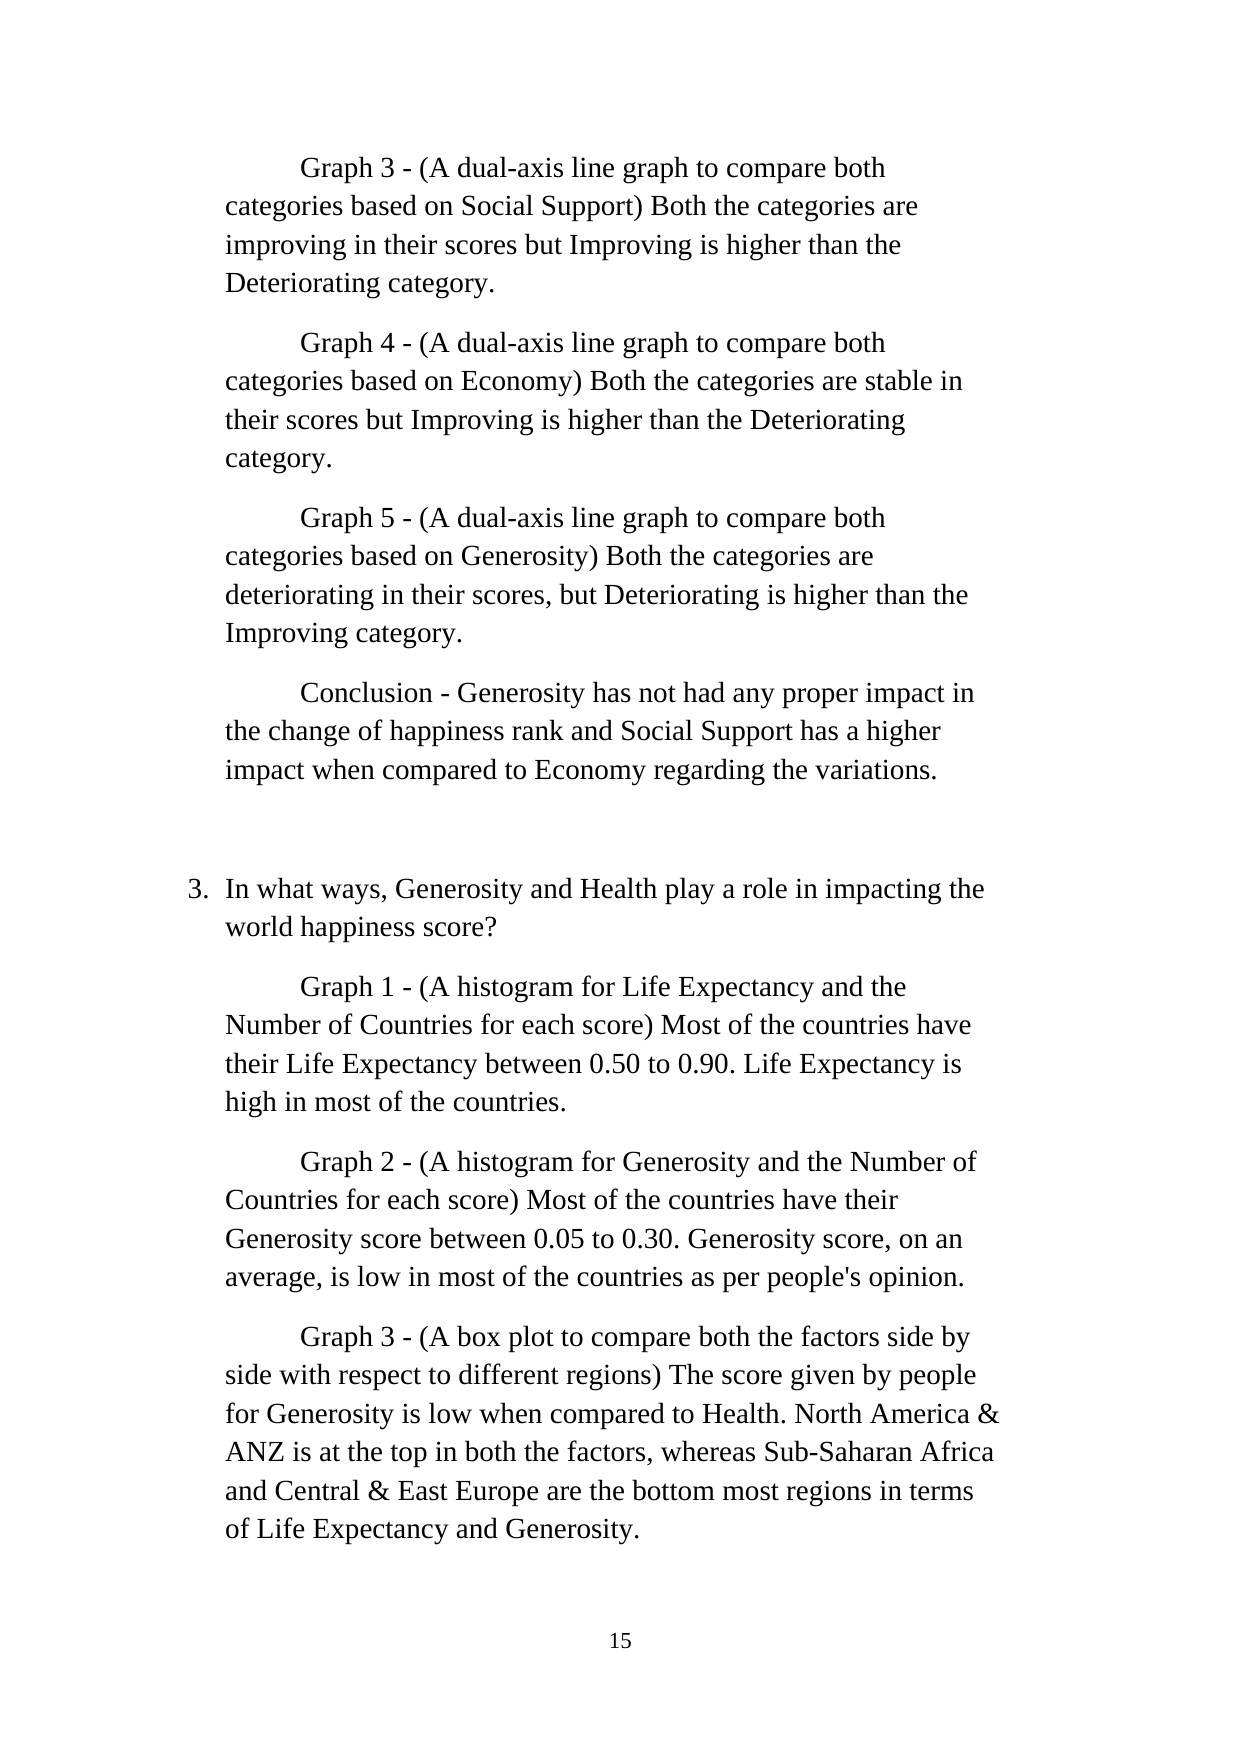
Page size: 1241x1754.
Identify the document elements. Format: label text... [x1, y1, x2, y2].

text Graph 4 - (A dual-axis line graph to compare both categories based on Economy) Both the categories are stable in their scores but Improving is higher than the Deteriorating category. [225, 325, 1000, 474]
text Graph 5 - (A dual-axis line graph to compare both categories based on Generosity) Both the categories are deteriorating in their scores, but Deteriorating is higher than the Improving category. [225, 500, 1000, 649]
list In what ways, Generosity and Health play a role in impacting the world happiness score? [187, 871, 1003, 943]
text Conclusion - Generosity has not had any proper impact in the change of happiness rank and Social Support has a higher impact when compared to Economy regarding the variations. [225, 675, 1000, 786]
text Graph 2 - (A histogram for Generosity and the Number of Countries for each score) Most of the countries have their Generosity score between 0.05 to 0.30. Generosity score, on an average, is low in most of the countries as per people's opinion. [225, 1144, 1000, 1293]
text Graph 3 - (A box plot to compare both the factors side by side with respect to different regions) The score given by people for Generosity is low when compared to Health. North America & ANZ is at the top in both the factors, whereas Sub-Saharan Africa and Central & East Europe are the bottom most regions in terms of Life Expectancy and Generosity. [225, 1319, 1000, 1545]
text Graph 1 - (A histogram for Life Expectancy and the Number of Countries for each score) Most of the countries have their Life Expectancy between 0.50 to 0.90. Life Expectancy is high in most of the countries. [225, 969, 1000, 1118]
text Graph 3 - (A dual-axis line graph to compare both categories based on Social Support) Both the categories are improving in their scores but Improving is higher than the Deteriorating category. [225, 150, 1000, 299]
